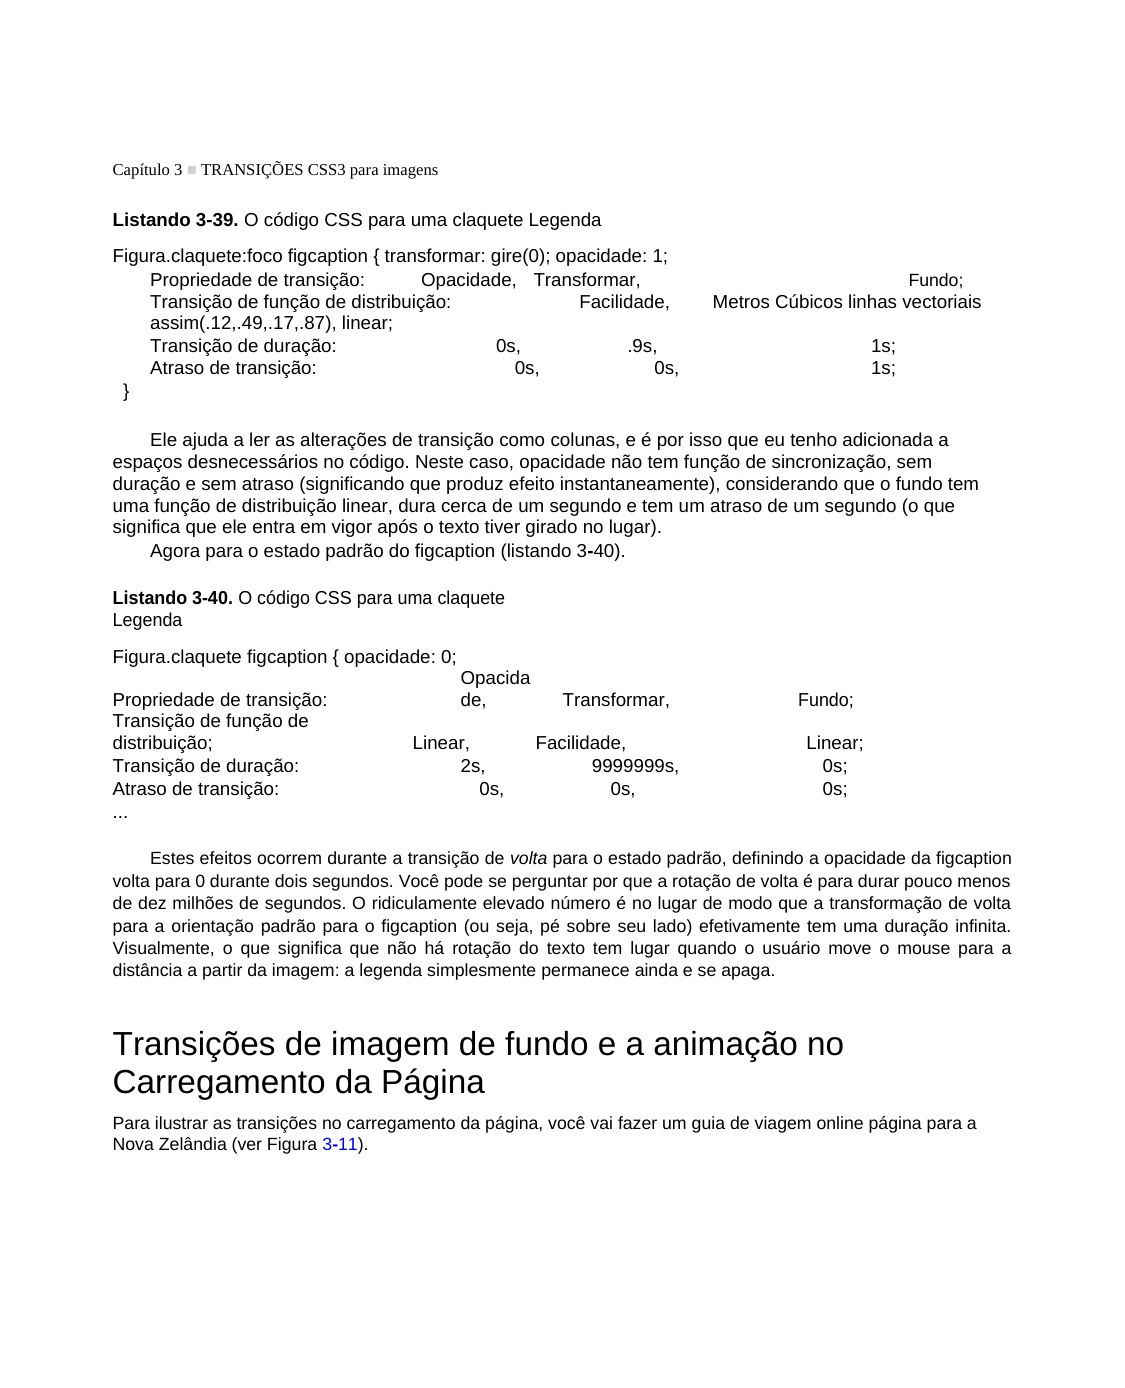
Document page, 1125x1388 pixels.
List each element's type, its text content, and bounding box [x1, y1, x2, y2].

text Listando 3-39. O código CSS para uma claquete Legenda [112, 209, 1012, 230]
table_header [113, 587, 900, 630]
text Capítulo 3 ■ TRANSIÇÕES CSS3 para imagens [112, 160, 1012, 179]
text Agora para o estado padrão do figcaption (listando 3-40). [150, 539, 1012, 561]
text } [123, 381, 1012, 402]
text Propriedade de transição: Opacidade, Transformar, Fundo; [150, 268, 1012, 290]
text Para ilustrar as transições no carregamento da página, você vai fazer um guia de viagem online página para a Nova Zelândia (ver Figura 3-11). [112, 1113, 1012, 1154]
text Ele ajuda a ler as alterações de transição como colunas, e é por isso que eu tenho adicionada a espaços desnecessários no código. Neste caso, opacidade não tem função de sincronização, sem duração e sem atraso (significando que produz efeito instantaneamente), considerando que o fundo tem uma função de distribuição linear, dura cerca de um segundo e tem um atraso de um segundo (o que significa que ele entra em vigor após o texto tiver girado no lugar). [112, 429, 1002, 538]
text Figura.claquete:foco figcaption { transformar: gire(0); opacidade: 1; [112, 246, 1012, 267]
text Transições de imagem de fundo e a animação no Carregamento da Página [112, 1024, 1012, 1101]
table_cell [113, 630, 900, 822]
text Estes efeitos ocorrem durante a transição de volta para o estado padrão, definindo a opacidade da figcaption volta para 0 durante dois segundos. Você pode se perguntar por que a rotação de volta é para durar pouco menos de dez milhões de segundos. O ridiculamente elevado número é no lugar de modo que a transformação de volta para a orientação padrão para o figcaption (ou seja, pé sobre seu lado) efetivamente tem uma duração infinita. Visualmente, o que significa que não há rotação do texto tem lugar quando o usuário move o mouse para a distância a partir da imagem: a legenda simplesmente permanece ainda e se apaga. [112, 848, 1012, 981]
text Transição de função de distribuição: Facilidade, Metros Cúbicos linhas vectoriais assim(.12,.49,.17,.87), linear; [150, 291, 1012, 334]
text Atraso de transição: 0s, 0s, 1s; [150, 358, 1012, 379]
text Transição de duração: 0s, .9s, 1s; [150, 335, 1012, 357]
